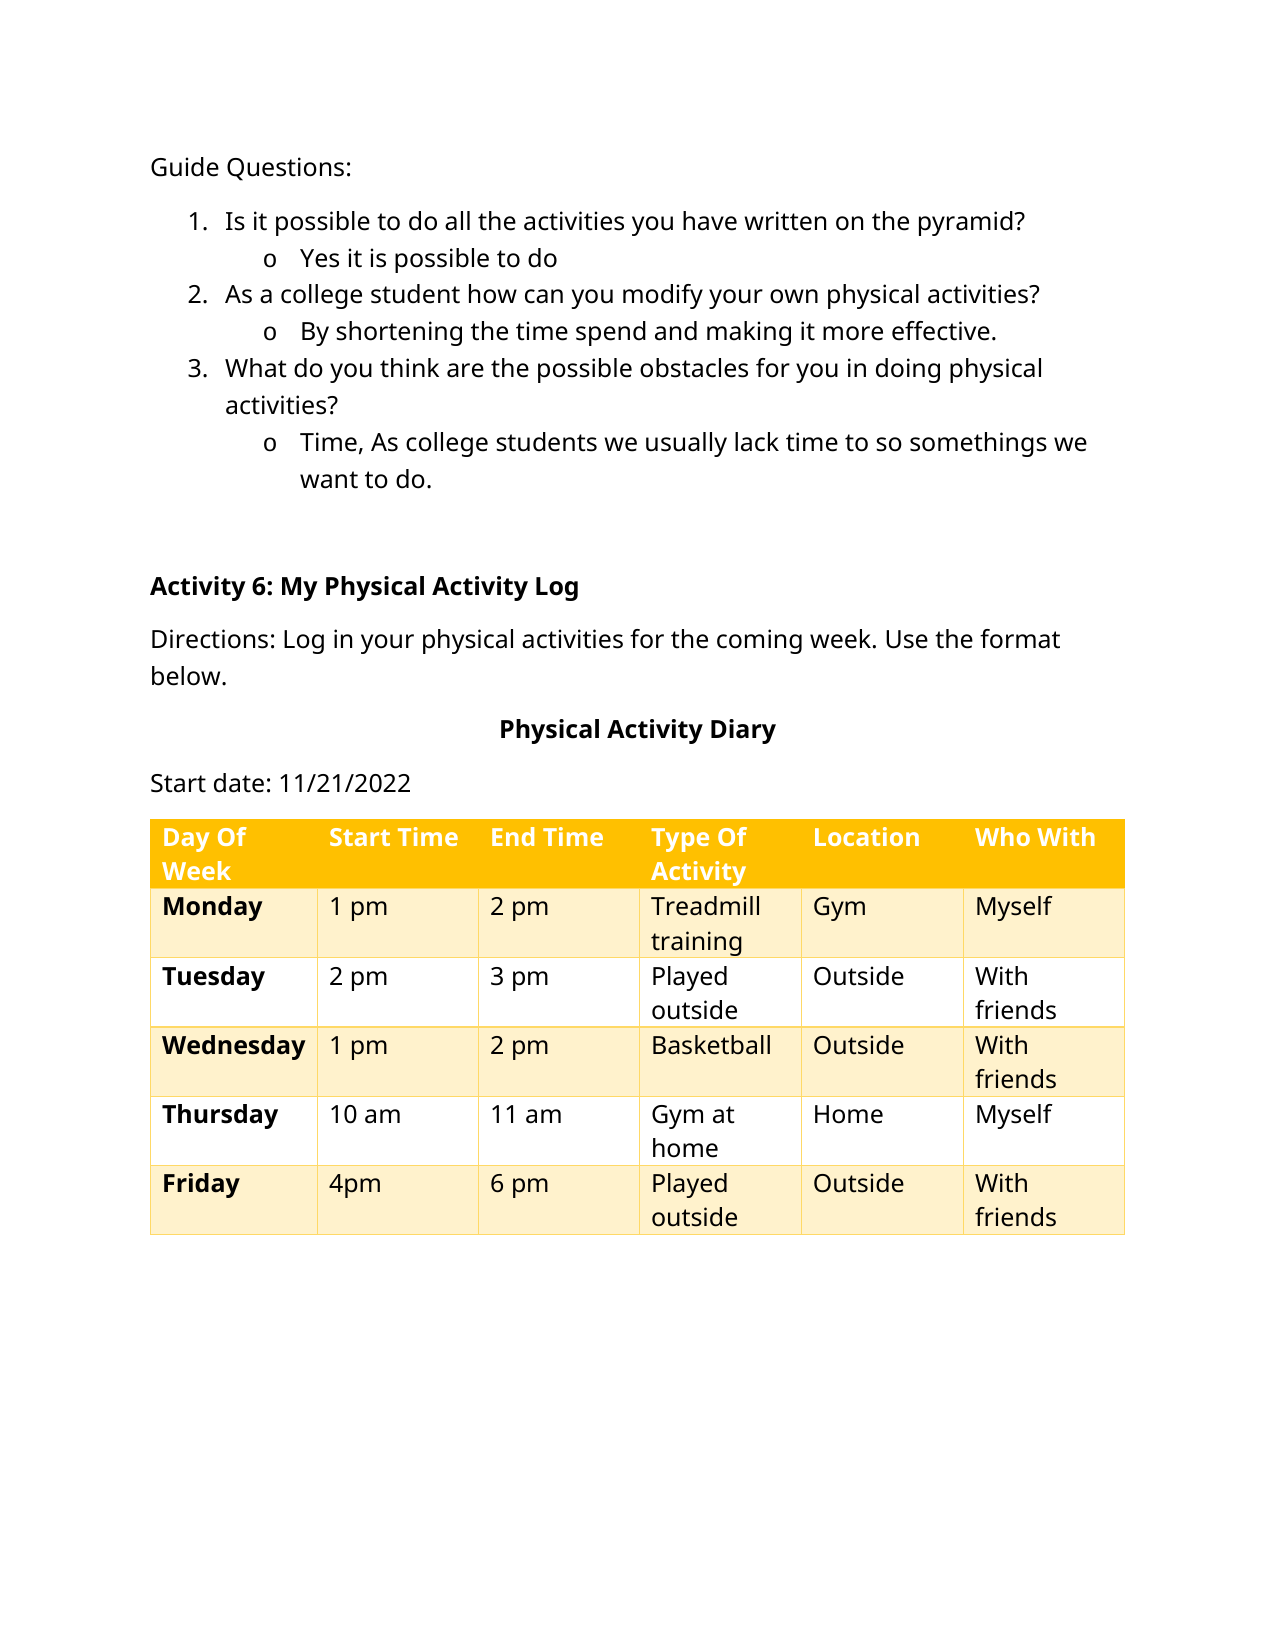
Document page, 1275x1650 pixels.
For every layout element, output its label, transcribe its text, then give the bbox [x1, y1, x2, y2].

table_cell 2 pm [479, 1028, 639, 1096]
table_header Who With [964, 820, 1124, 888]
table_cell Outside [802, 958, 963, 1026]
table_cell Friday [151, 1166, 317, 1234]
table_cell Played outside [640, 1166, 801, 1234]
table_cell 10 am [318, 1097, 478, 1165]
table_cell Wednesday [151, 1028, 317, 1096]
table_cell Gym [802, 889, 963, 957]
table_cell 3 pm [479, 958, 639, 1026]
table_cell 6 pm [479, 1166, 639, 1234]
table_header Start Time [318, 820, 478, 888]
table_cell Monday [151, 889, 317, 957]
text Activity 6: My Physical Activity Log [150, 568, 1125, 602]
table_header End Time [479, 820, 639, 888]
table_cell With friends [964, 958, 1124, 1026]
table_cell 2 pm [318, 958, 478, 1026]
table_cell 4pm [318, 1166, 478, 1234]
table_cell 2 pm [479, 889, 639, 957]
list By shortening the time spend and making it more effective. [262, 314, 1125, 348]
table_cell With friends [964, 1166, 1124, 1234]
table_cell Myself [964, 1097, 1124, 1165]
text Guide Questions: [150, 150, 1125, 184]
table_cell With friends [964, 1028, 1124, 1096]
text Start date: 11/21/2022 [150, 765, 1125, 799]
table_header Day Of Week [151, 820, 317, 888]
table_cell Outside [802, 1028, 963, 1096]
table_cell 1 pm [318, 1028, 478, 1096]
table_header Type Of Activity [640, 820, 801, 888]
table_cell Gym at home [640, 1097, 801, 1165]
table_header Location [802, 820, 963, 888]
text Physical Activity Diary [150, 712, 1125, 746]
table_cell 1 pm [318, 889, 478, 957]
text Directions: Log in your physical activities for the coming week. Use the format below. [150, 622, 1125, 693]
list What do you think are the possible obstacles for you in doing physical activities? [187, 351, 1125, 422]
table_cell Treadmill training [640, 889, 801, 957]
table_cell Myself [964, 889, 1124, 957]
table_cell Basketball [640, 1028, 801, 1096]
table_cell Home [802, 1097, 963, 1165]
table_cell 11 am [479, 1097, 639, 1165]
list Time, As college students we usually lack time to so somethings we want to do. [262, 424, 1125, 496]
list As a college student how can you modify your own physical activities? [187, 277, 1125, 311]
table_cell Played outside [640, 958, 801, 1026]
table_cell Outside [802, 1166, 963, 1234]
table_cell Thursday [151, 1097, 317, 1165]
table_cell Tuesday [151, 958, 317, 1026]
list Yes it is possible to do [262, 240, 1125, 274]
list Is it possible to do all the activities you have written on the pyramid? [187, 203, 1125, 237]
